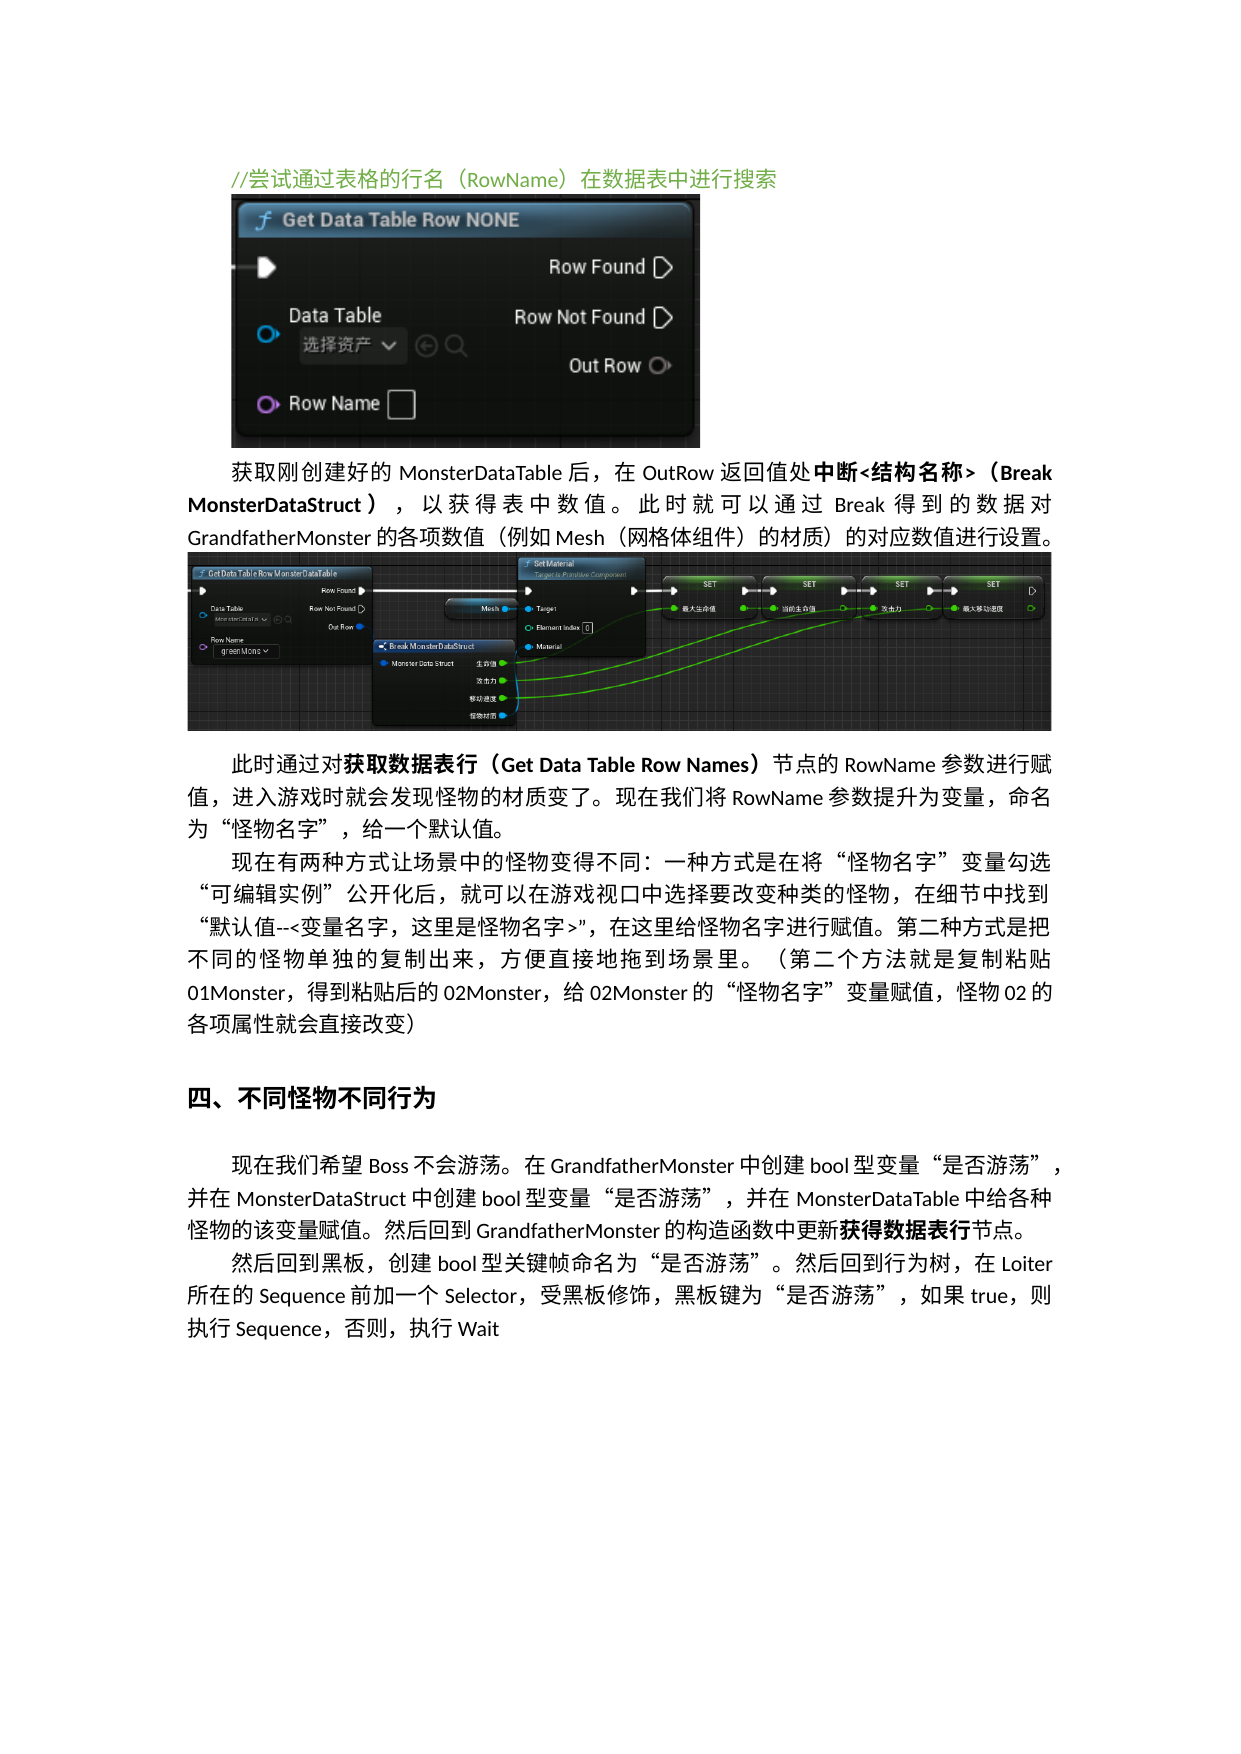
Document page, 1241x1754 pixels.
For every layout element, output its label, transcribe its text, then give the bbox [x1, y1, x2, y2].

text 此时通过对获取数据表行（Get Data Table Row Names）节点的RowName参数进行赋值，进入游戏时就会发现怪物的材质变了。现在我们将RowName参数提升为变量，命名为“怪物名字”，给一个默认值。 [187, 747, 1053, 844]
text 现在我们希望Boss不会游荡。在GrandfatherMonster中创建bool型变量“是否游荡”，并在MonsterDataStruct中创建bool型变量“是否游荡”，并在MonsterDataTable中给各种怪物的该变量赋值。然后回到GrandfatherMonster的构造函数中更新获得数据表行节点。 [187, 1148, 1053, 1245]
text 现在有两种方式让场景中的怪物变得不同：一种方式是在将“怪物名字”变量勾选“可编辑实例”公开化后，就可以在游戏视口中选择要改变种类的怪物，在细节中找到“默认值--<变量名字，这里是怪物名字>”，在这里给怪物名字进行赋值。第二种方式是把不同的怪物单独的复制出来，方便直接地拖到场景里。（第二个方法就是复制粘贴01Monster，得到粘贴后的02Monster，给02Monster的“怪物名字”变量赋值，怪物02的各项属性就会直接改变） [187, 844, 1053, 1039]
text //尝试通过表格的行名（RowName）在数据表中进行搜索 [187, 162, 1053, 194]
text 然后回到黑板，创建bool型关键帧命名为“是否游荡”。然后回到行为树，在Loiter所在的Sequence前加一个Selector，受黑板修饰，黑板键为“是否游荡”，如果true，则执行Sequence，否则，执行Wait [187, 1245, 1053, 1343]
text 获取刚创建好的MonsterDataTable后，在OutRow返回值处中断<结构名称>（Break MonsterDataStruct），以获得表中数值。此时就可以通过Break得到的数据对GrandfatherMonster的各项数值（例如Mesh（网格体组件）的材质）的对应数值进行设置。 [187, 454, 1053, 552]
picture [231, 194, 700, 448]
subtitle 四、不同怪物不同行为 [187, 1064, 1053, 1129]
picture [187, 552, 1052, 731]
